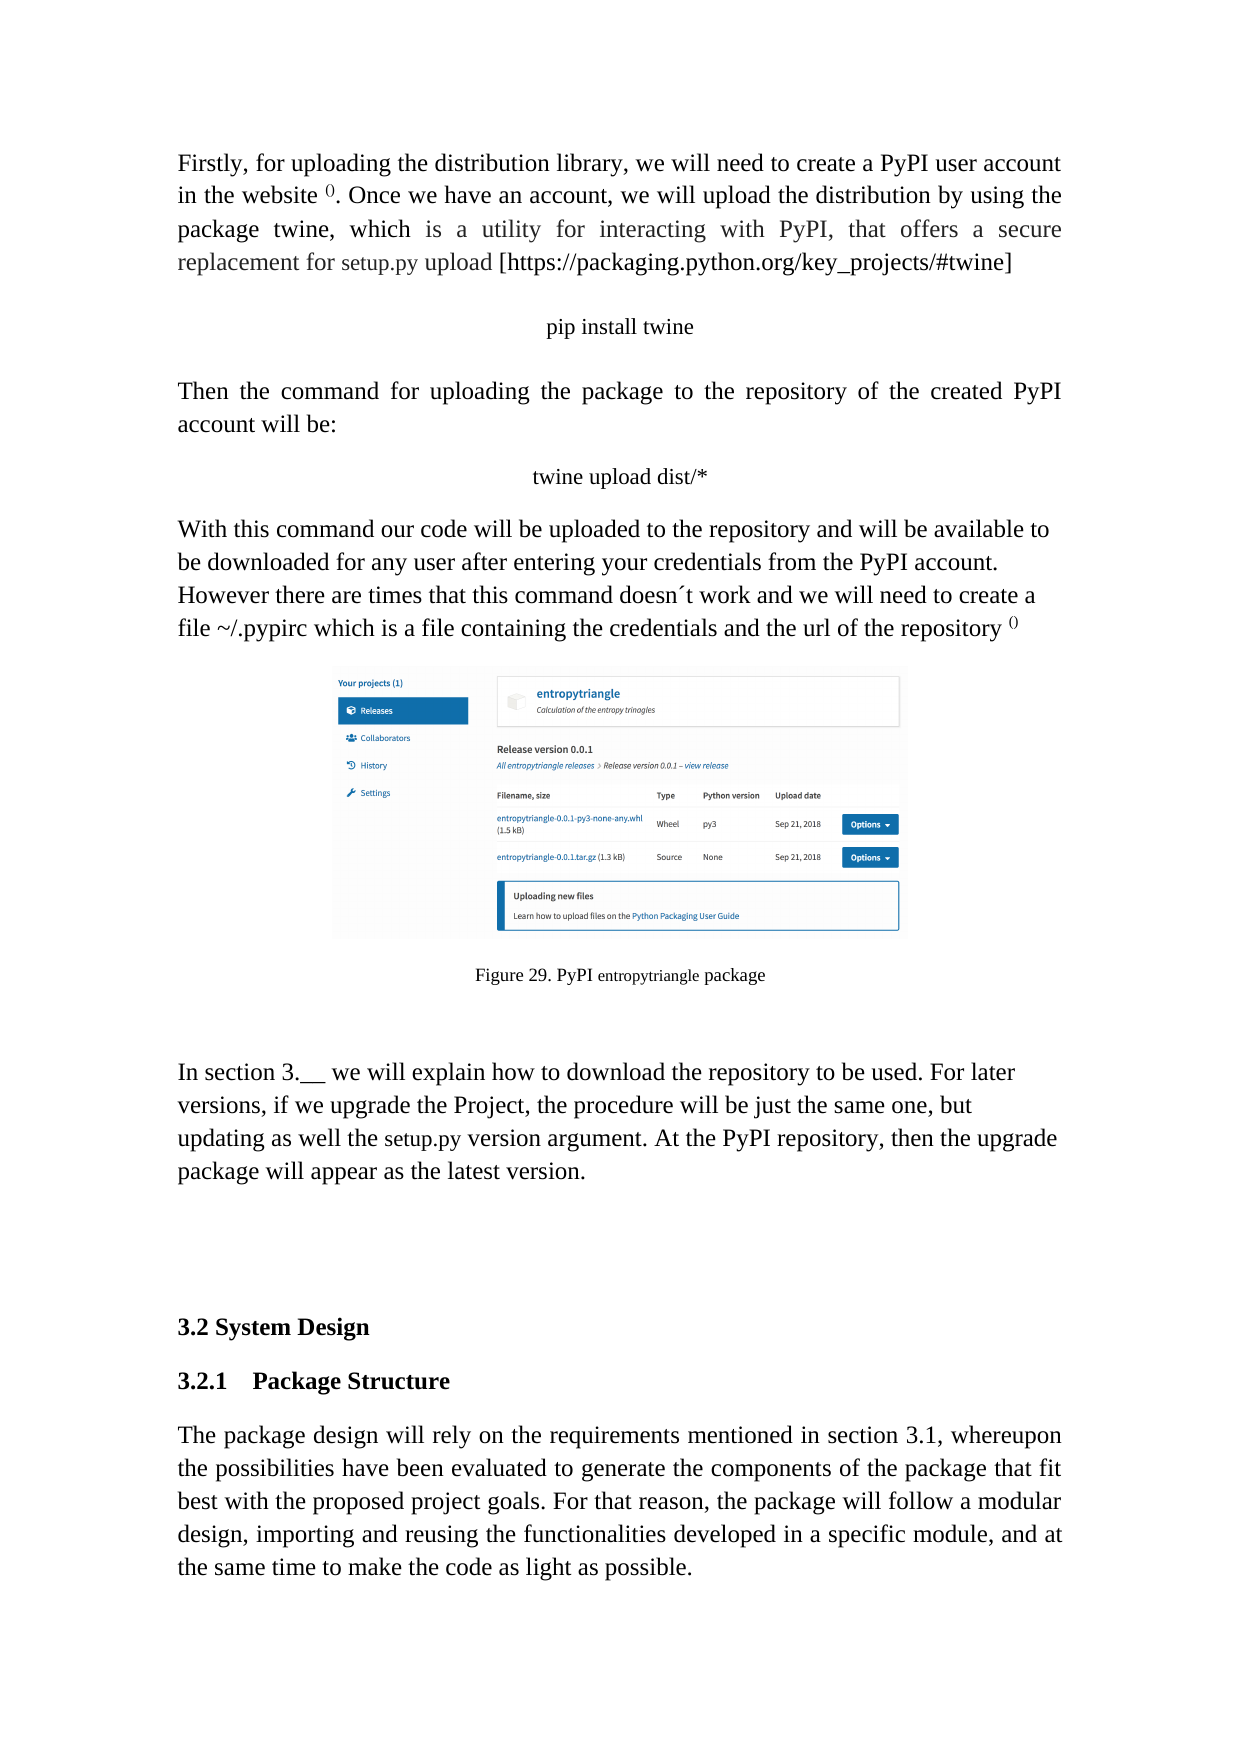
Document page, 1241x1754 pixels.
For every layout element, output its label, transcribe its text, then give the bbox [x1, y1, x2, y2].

picture [332, 666, 908, 939]
text pip install twine [177, 313, 1063, 339]
text twine upload dist/* [177, 463, 1063, 489]
text In section 3.__ we will explain how to download the repository to be used. For later versions, if we upgrade the Project, the procedure will be just the same one, but updating as well the setup.py version argument. At the PyPI repository, then the upgrade package will appear as the latest version. [177, 1057, 1063, 1185]
text Then the command for uploading the package to the repository of the created PyPI account will be: [177, 376, 1063, 438]
subtitle Package Structure [177, 1366, 1063, 1394]
text With this command our code will be uploaded to the repository and will be available to be downloaded for any user after entering your credentials from the PyPI account. However there are times that this command doesn´t work and we will need to create a file ~/.pypirc which is a file containing the credentials and the url of the repository () [177, 514, 1063, 642]
text Figure 29. PyPI entropytriangle package [177, 963, 1063, 985]
text The package design will rely on the requirements mentioned in section 3.1, whereupon the possibilities have been evaluated to generate the components of the package that fit best with the proposed project goals. For that reason, the package will follow a modular design, importing and reusing the functionalities developed in a specific module, and at the same time to make the code as light as possible. [177, 1420, 1063, 1581]
text Firstly, for uploading the distribution library, we will need to create a PyPI user account in the website (). Once we have an account, we will upload the distribution by using the package twine, which is a utility for interacting with PyPI, that offers a secure replacement for setup.py upload [https://packaging.python.org/key_projects/#twine] [177, 148, 1063, 275]
subtitle System Design [177, 1312, 1063, 1341]
